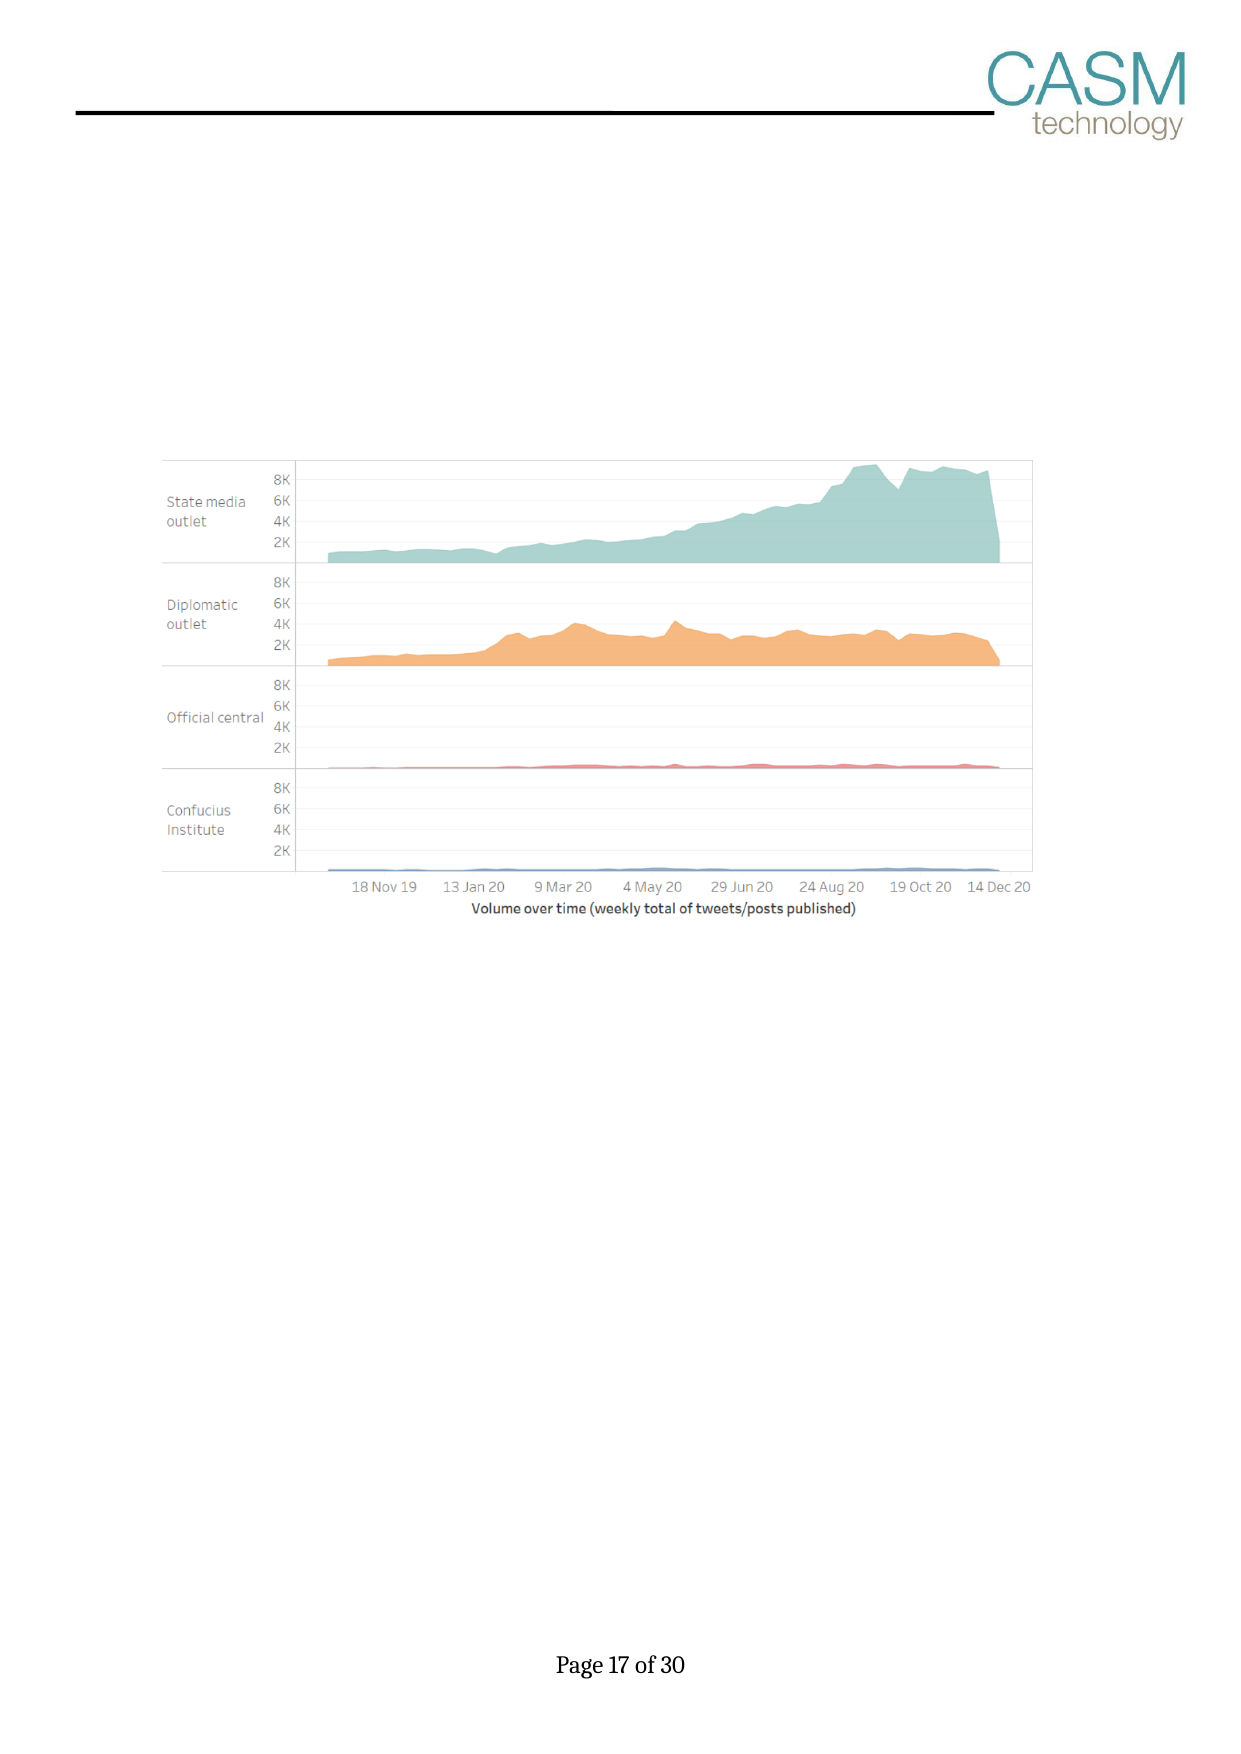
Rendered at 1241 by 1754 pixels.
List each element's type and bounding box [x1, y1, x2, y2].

picture [956, 20, 1218, 169]
picture [106, 411, 1086, 945]
